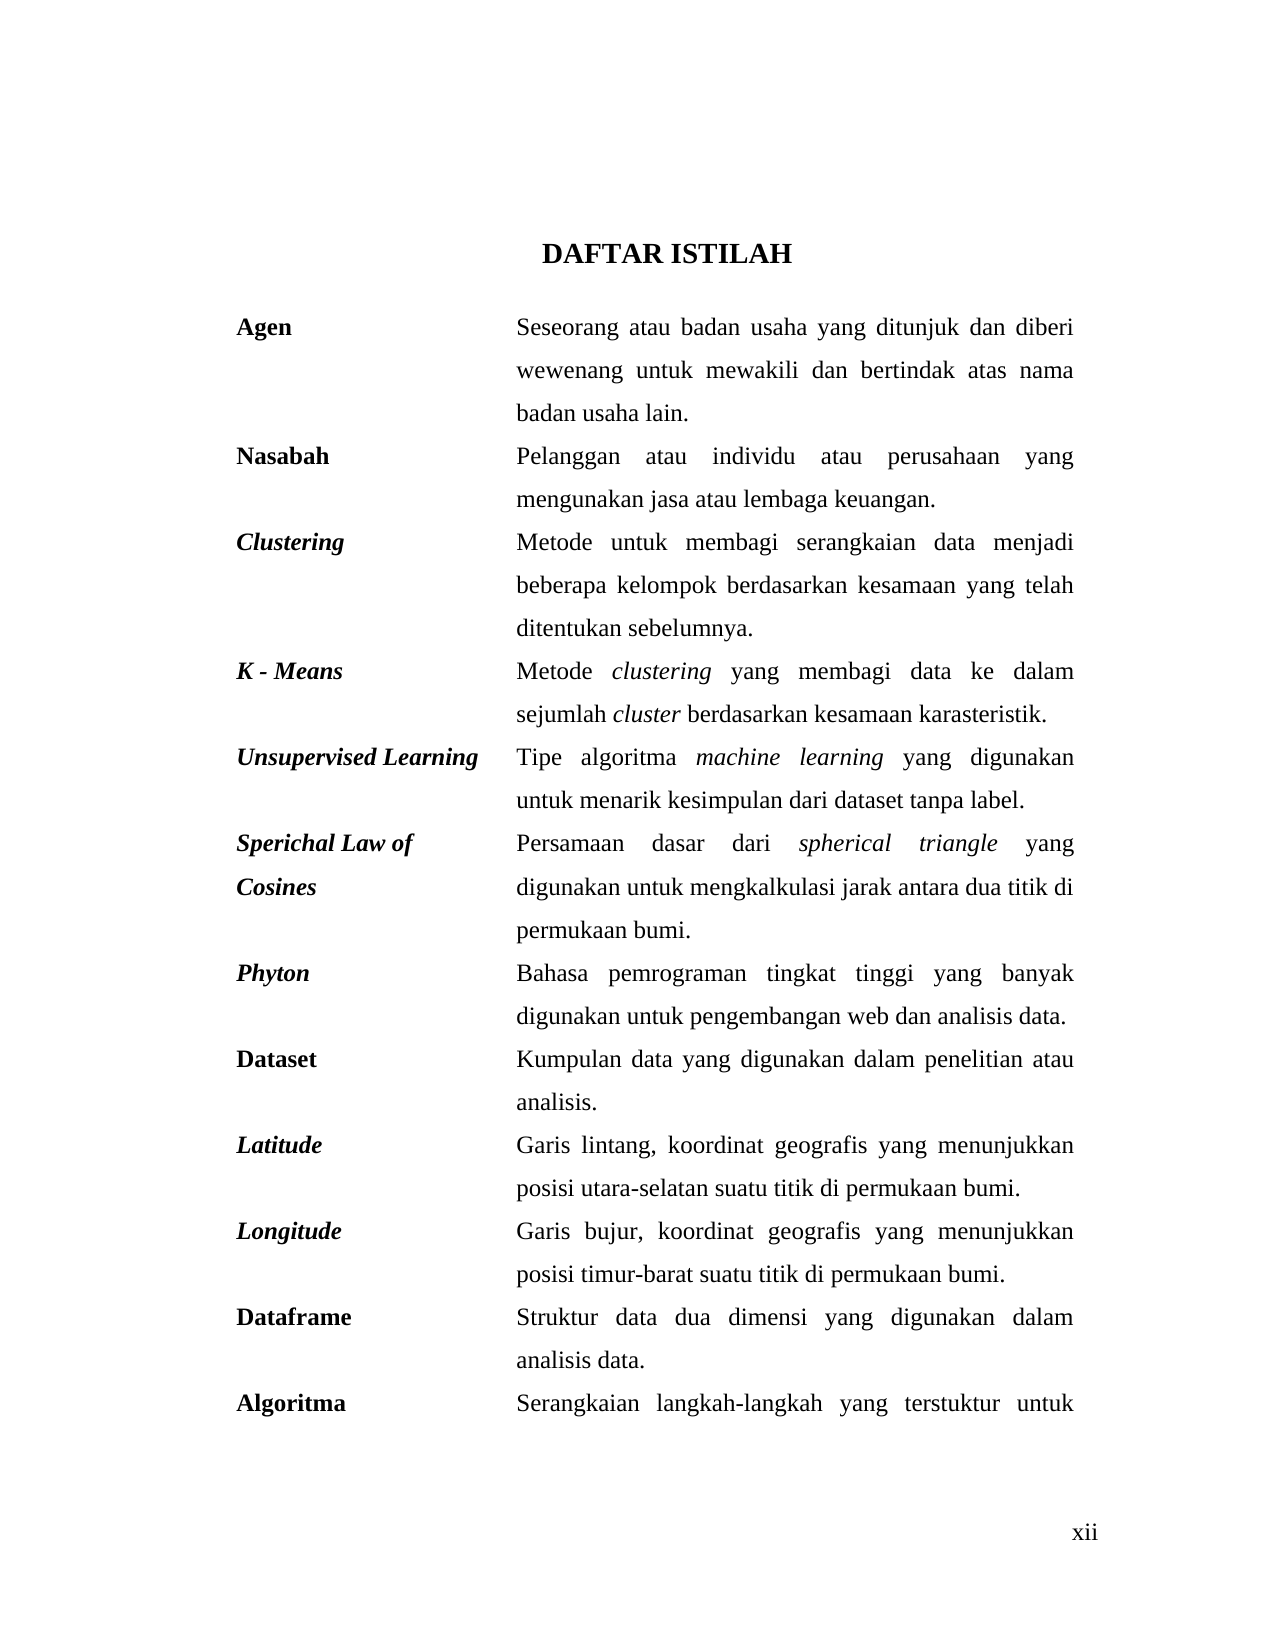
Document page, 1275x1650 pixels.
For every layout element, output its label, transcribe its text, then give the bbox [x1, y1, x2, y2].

table_cell Longitude [225, 1216, 505, 1302]
table_cell Persamaan dasar dari spherical triangle yang digunakan untuk mengkalkulasi jarak antara dua titik di permukaan bumi. [505, 829, 1086, 958]
table_cell Struktur data dua dimensi yang digunakan dalam analisis data. [505, 1303, 1086, 1388]
table_header Seseorang atau badan usaha yang ditunjuk dan diberi wewenang untuk mewakili dan bertindak atas nama badan usaha lain. [505, 312, 1086, 441]
table_cell Unsupervised Learning [225, 743, 505, 828]
table_cell Algoritma [225, 1389, 505, 1432]
table_cell Dataset [225, 1044, 505, 1130]
table_cell Kumpulan data yang digunakan dalam penelitian atau analisis. [505, 1044, 1086, 1130]
table_cell Garis lintang, koordinat geografis yang menunjukkan posisi utara-selatan suatu titik di permukaan bumi. [505, 1130, 1086, 1216]
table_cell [505, 1389, 1086, 1432]
table_cell Tipe algoritma machine learning yang digunakan untuk menarik kesimpulan dari dataset tanpa label. [505, 743, 1086, 828]
table_cell Pelanggan atau individu atau perusahaan yang mengunakan jasa atau lembaga keuangan. [505, 441, 1086, 527]
table_cell Metode untuk membagi serangkaian data menjadi beberapa kelompok berdasarkan kesamaan yang telah ditentukan sebelumnya. [505, 527, 1086, 656]
table_cell Dataframe [225, 1303, 505, 1388]
table_cell Garis bujur, koordinat geografis yang menunjukkan posisi timur-barat suatu titik di permukaan bumi. [505, 1216, 1086, 1302]
table_cell Phyton [225, 958, 505, 1044]
table_header Agen [225, 312, 505, 441]
table_cell Clustering [225, 527, 505, 656]
table_cell Sperichal Law of Cosines [225, 829, 505, 958]
table_cell Metode clustering yang membagi data ke dalam sejumlah cluster berdasarkan kesamaan karasteristik. [505, 656, 1086, 742]
table_cell Latitude [225, 1130, 505, 1216]
table_cell Bahasa pemrograman tingkat tinggi yang banyak digunakan untuk pengembangan web dan analisis data. [505, 958, 1086, 1044]
table_cell K - Means [225, 656, 505, 742]
table_cell Nasabah [225, 441, 505, 527]
text DAFTAR ISTILAH [236, 236, 1098, 270]
